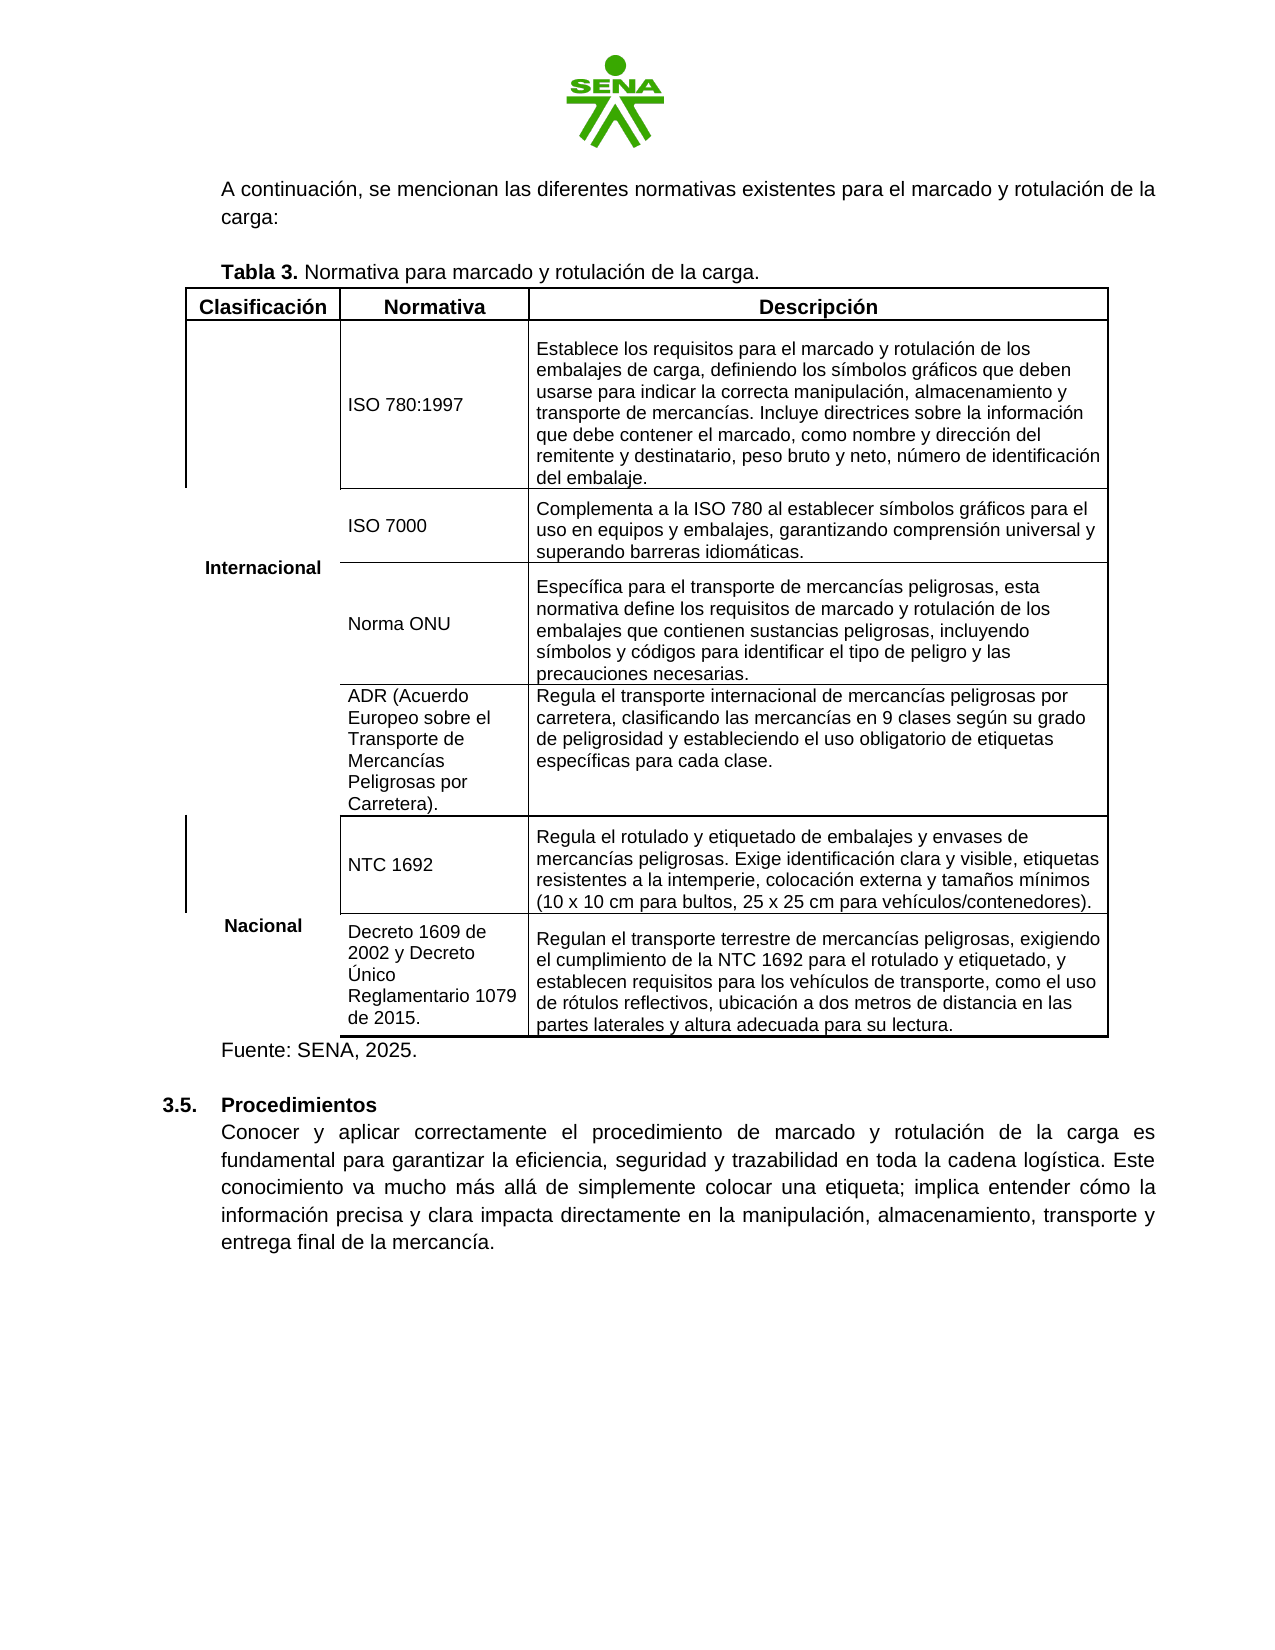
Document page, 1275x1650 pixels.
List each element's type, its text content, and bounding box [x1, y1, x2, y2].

table_cell Nacional [186, 815, 340, 1035]
table_cell Decreto 1609 de 2002 y Decreto Único Reglamentario 1079 de 2015. [340, 914, 528, 1035]
table_cell ISO 780:1997 [341, 321, 528, 488]
table_cell Establece los requisitos para el marcado y rotulación de los embalajes de carga, definiendo los símbolos gráficos que deben usarse para indicar la correcta manipulación, almacenamiento y transporte de mercancías. Incluye directrices sobre la información que debe contener el marcado, como nombre y dirección del remitente y destinatario, peso bruto y neto, número de identificación del embalaje. [529, 321, 1107, 488]
list Conocer y aplicar correctamente el procedimiento de marcado y rotulación de la carga es fundamental para garantizar la eficiencia, seguridad y trazabilidad en toda la cadena logística. Este conocimiento va mucho más allá de simplemente colocar una etiqueta; implica entender cómo la información precisa y clara impacta directamente en la manipulación, almacenamiento, transporte y entrega final de la mercancía. [221, 1120, 1157, 1254]
table_cell Regulan el transporte terrestre de mercancías peligrosas, exigiendo el cumplimiento de la NTC 1692 para el rotulado y etiquetado, y establecen requisitos para los vehículos de transporte, como el uso de rótulos reflectivos, ubicación a dos metros de distancia en las partes laterales y altura adecuada para su lectura. [529, 914, 1107, 1035]
table_cell Regula el transporte internacional de mercancías peligrosas por carretera, clasificando las mercancías en 9 clases según su grado de peligrosidad y estableciendo el uso obligatorio de etiquetas específicas para cada clase. [529, 685, 1107, 814]
table_header Clasificación [187, 289, 339, 318]
list A continuación, se mencionan las diferentes normativas existentes para el marcado y rotulación de la carga: [221, 177, 1157, 229]
table_header Normativa [341, 289, 528, 318]
list Tabla 3. Normativa para marcado y rotulación de la carga. [221, 260, 1157, 284]
picture [566, 55, 664, 148]
table_cell ADR (Acuerdo Europeo sobre el Transporte de Mercancías Peligrosas por Carretera). [340, 685, 528, 814]
table_cell ISO 7000 [340, 489, 528, 562]
table_cell Regula el rotulado y etiquetado de embalajes y envases de mercancías peligrosas. Exige identificación clara y visible, etiquetas resistentes a la intemperie, colocación externa y tamaños mínimos (10 x 10 cm para bultos, 25 x 25 cm para vehículos/contenedores). [529, 817, 1107, 912]
table_cell Complementa a la ISO 780 al establecer símbolos gráficos para el uso en equipos y embalajes, garantizando comprensión universal y superando barreras idiomáticas. [529, 489, 1107, 562]
table_header Descripción [530, 289, 1107, 318]
table_cell Internacional [186, 321, 340, 814]
list Fuente: SENA, 2025. [221, 1037, 1157, 1061]
table_cell NTC 1692 [341, 817, 528, 912]
list Procedimientos [162, 1092, 1157, 1116]
table_cell Específica para el transporte de mercancías peligrosas, esta normativa define los requisitos de marcado y rotulación de los embalajes que contienen sustancias peligrosas, incluyendo símbolos y códigos para identificar el tipo de peligro y las precauciones necesarias. [529, 563, 1107, 684]
table_cell Norma ONU [340, 563, 528, 684]
